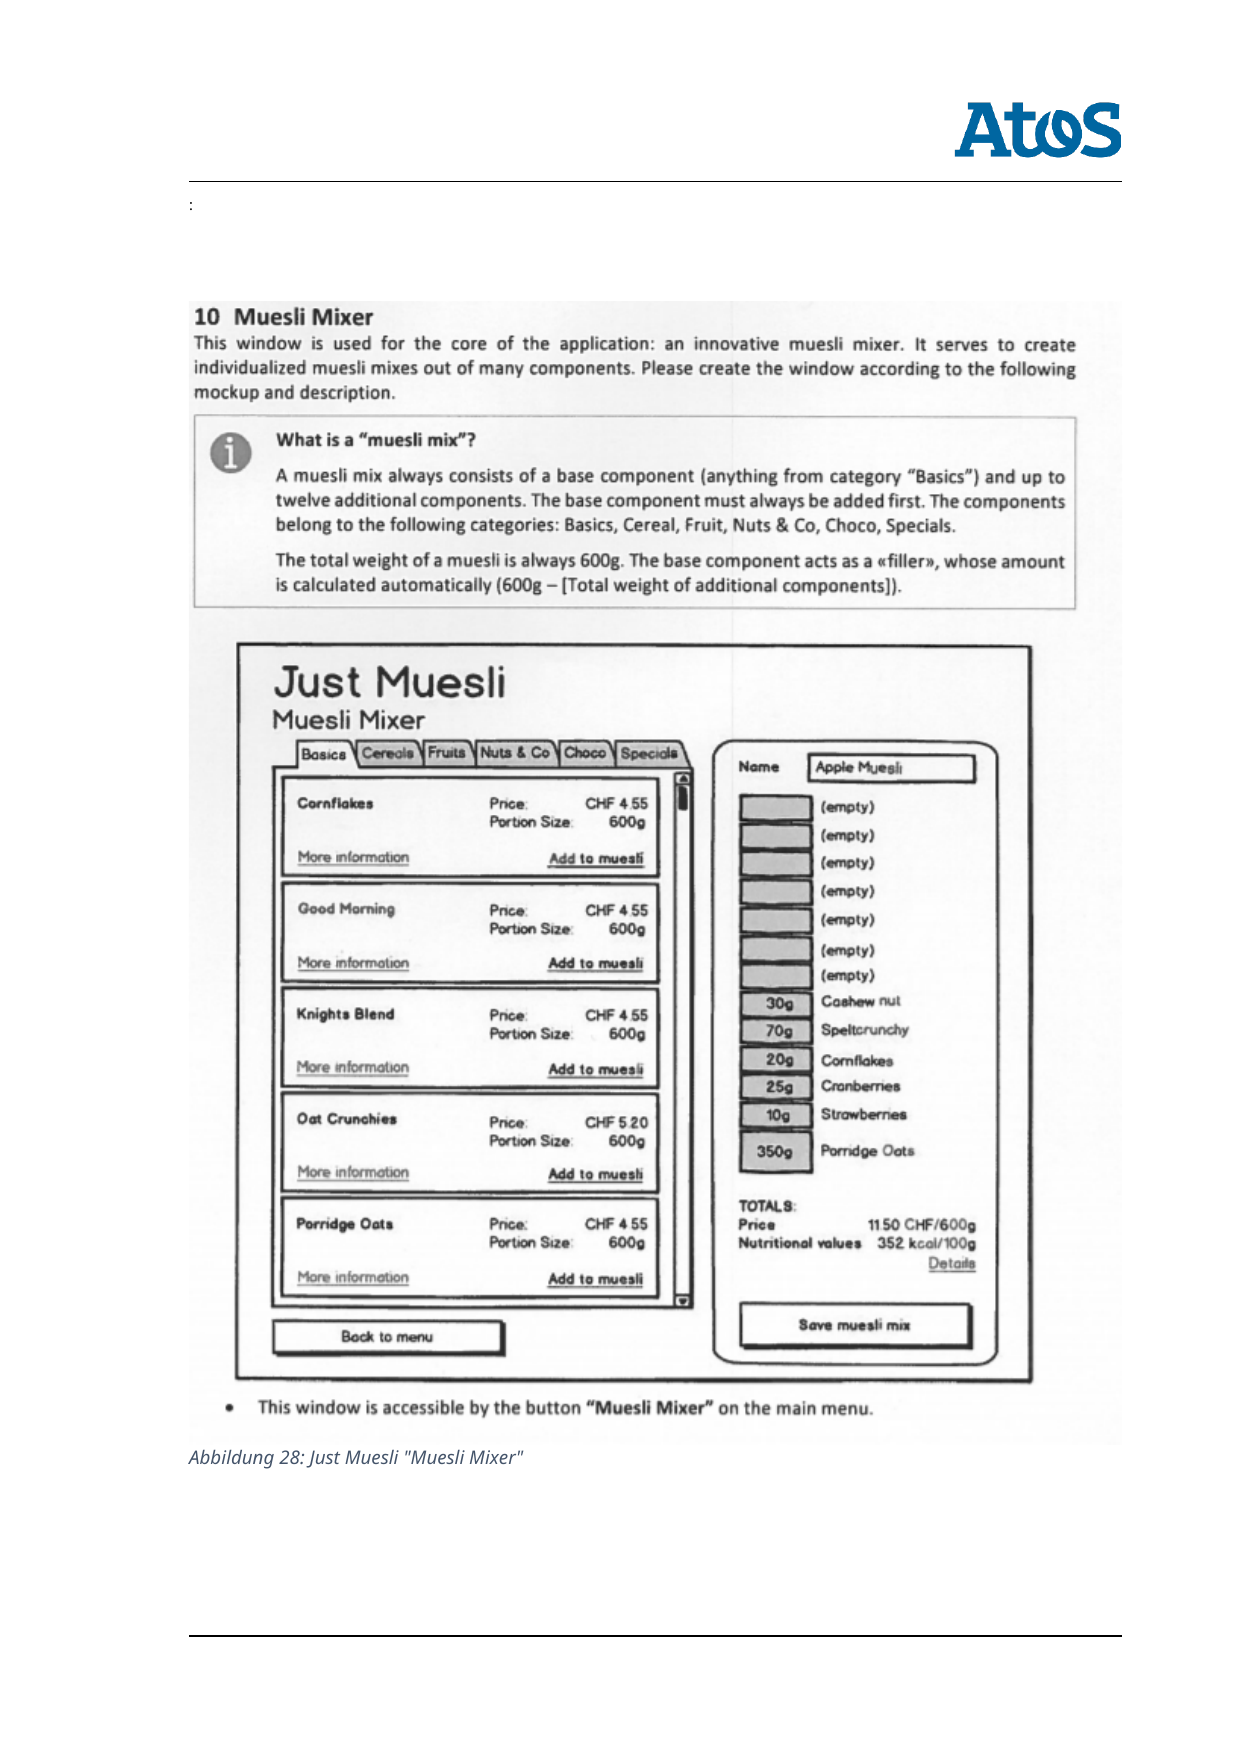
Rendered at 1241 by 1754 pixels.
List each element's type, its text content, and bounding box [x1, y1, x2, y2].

text Abbildung 28: Just Muesli "Muesli Mixer" [189, 1445, 1122, 1470]
picture [188, 301, 1123, 1445]
picture [952, 100, 1121, 157]
